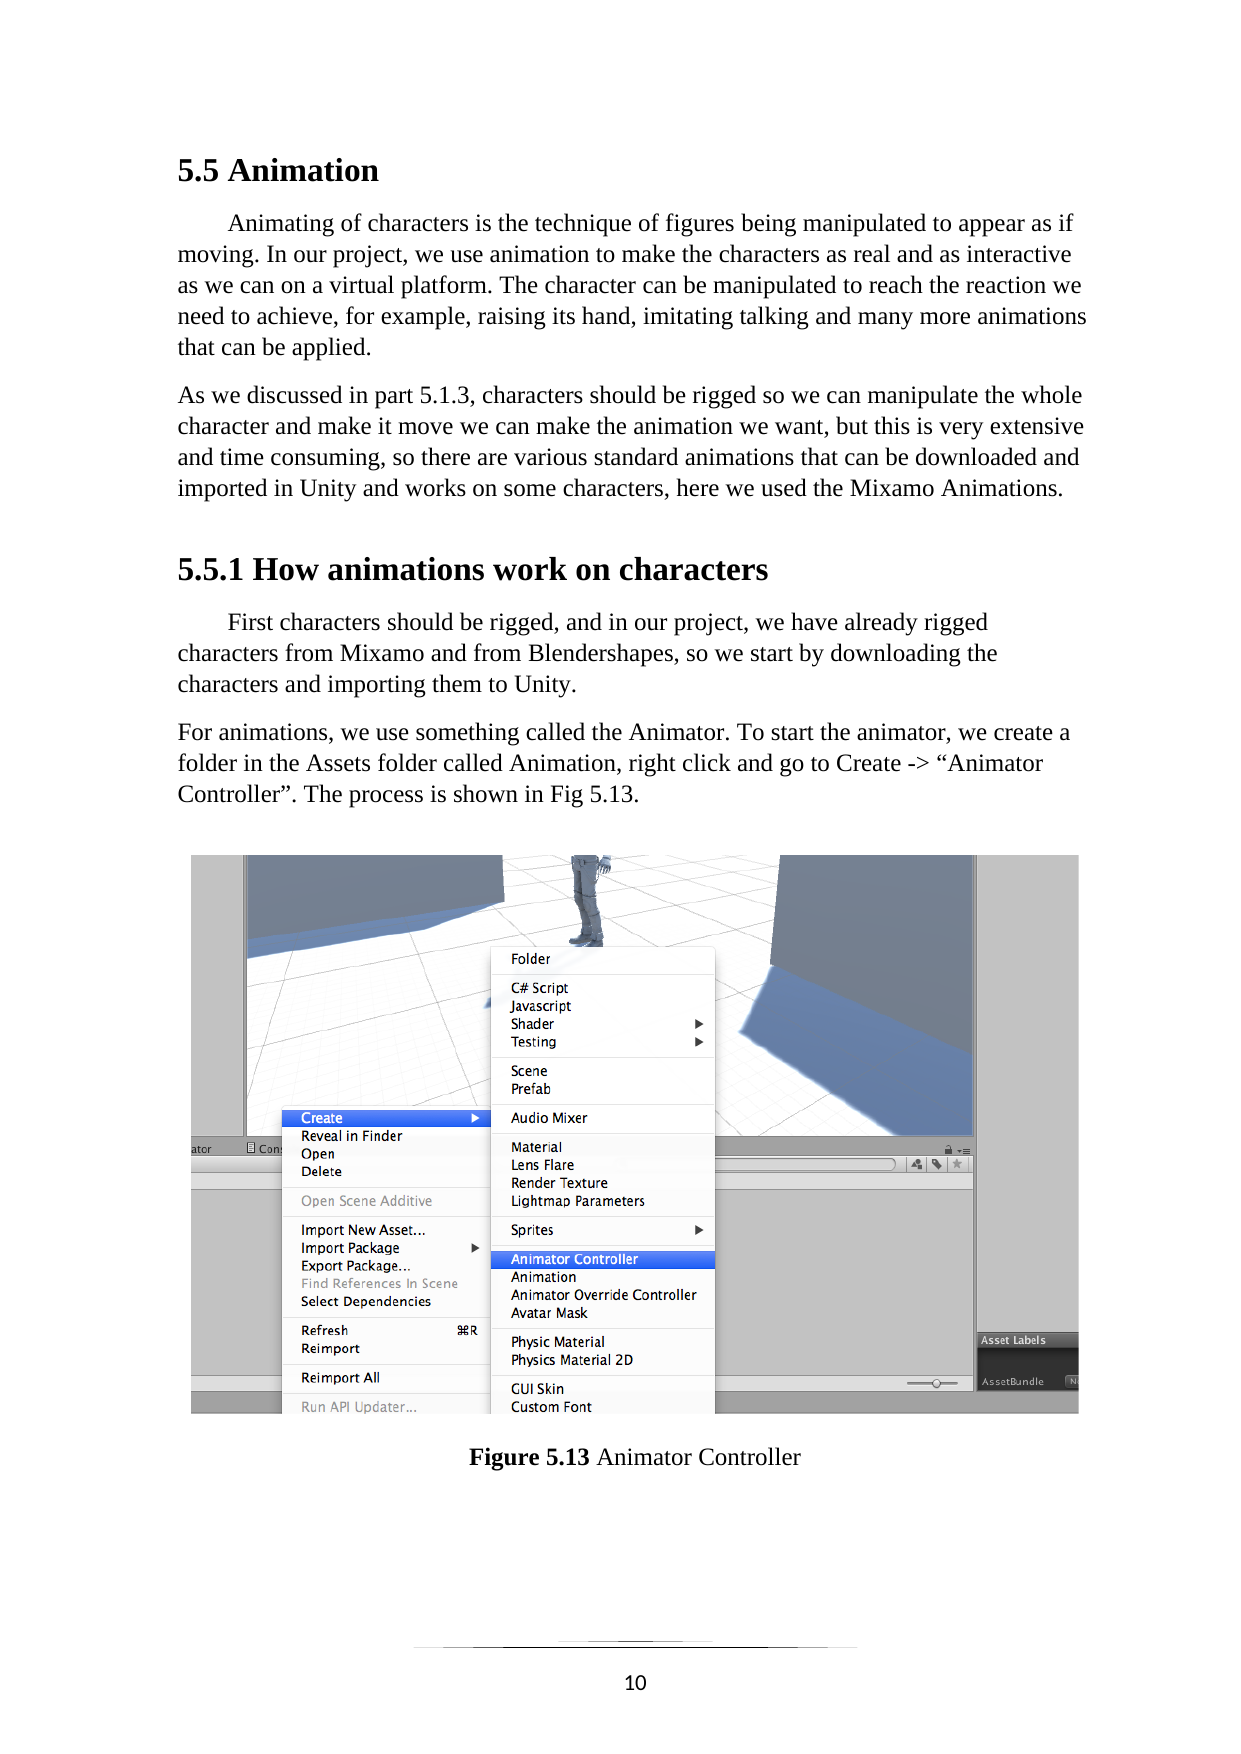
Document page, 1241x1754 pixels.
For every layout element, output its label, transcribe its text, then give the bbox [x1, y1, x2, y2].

text For animations, we use something called the Animator. To start the animator, we create a folder in the Assets folder called Animation, right click and go to Create -> “Animator Controller”. The process is shown in Fig 5.13. [177, 717, 1092, 808]
text 5.5.1 How animations work on characters [177, 549, 1092, 588]
text Figure 5.13 Animator Controller [177, 1442, 1092, 1471]
text Animating of characters is the technique of figures being manipulated to appear as if moving. In our project, we use animation to make the characters as real and as interactive as we can on a virtual platform. The character can be manipulated to reach the reaction we need to achieve, for example, raising its hand, imitating talking and many more animations that can be applied. [177, 208, 1092, 361]
text First characters should be rigged, and in our project, we have already rigged characters from Mixamo and from Blendershapes, so we start by downloading the characters and importing them to Unity. [177, 607, 1092, 698]
picture [191, 855, 1079, 1414]
text 5.5 Animation [177, 150, 1092, 188]
text As we discussed in part 5.1.3, characters should be rigged so we can manipulate the whole character and make it move we can make the animation we want, but this is very extensive and time consuming, so there are various standard animations that can be downloaded and imported in Unity and works on some characters, here we used the Mixamo Animations. [177, 380, 1092, 502]
